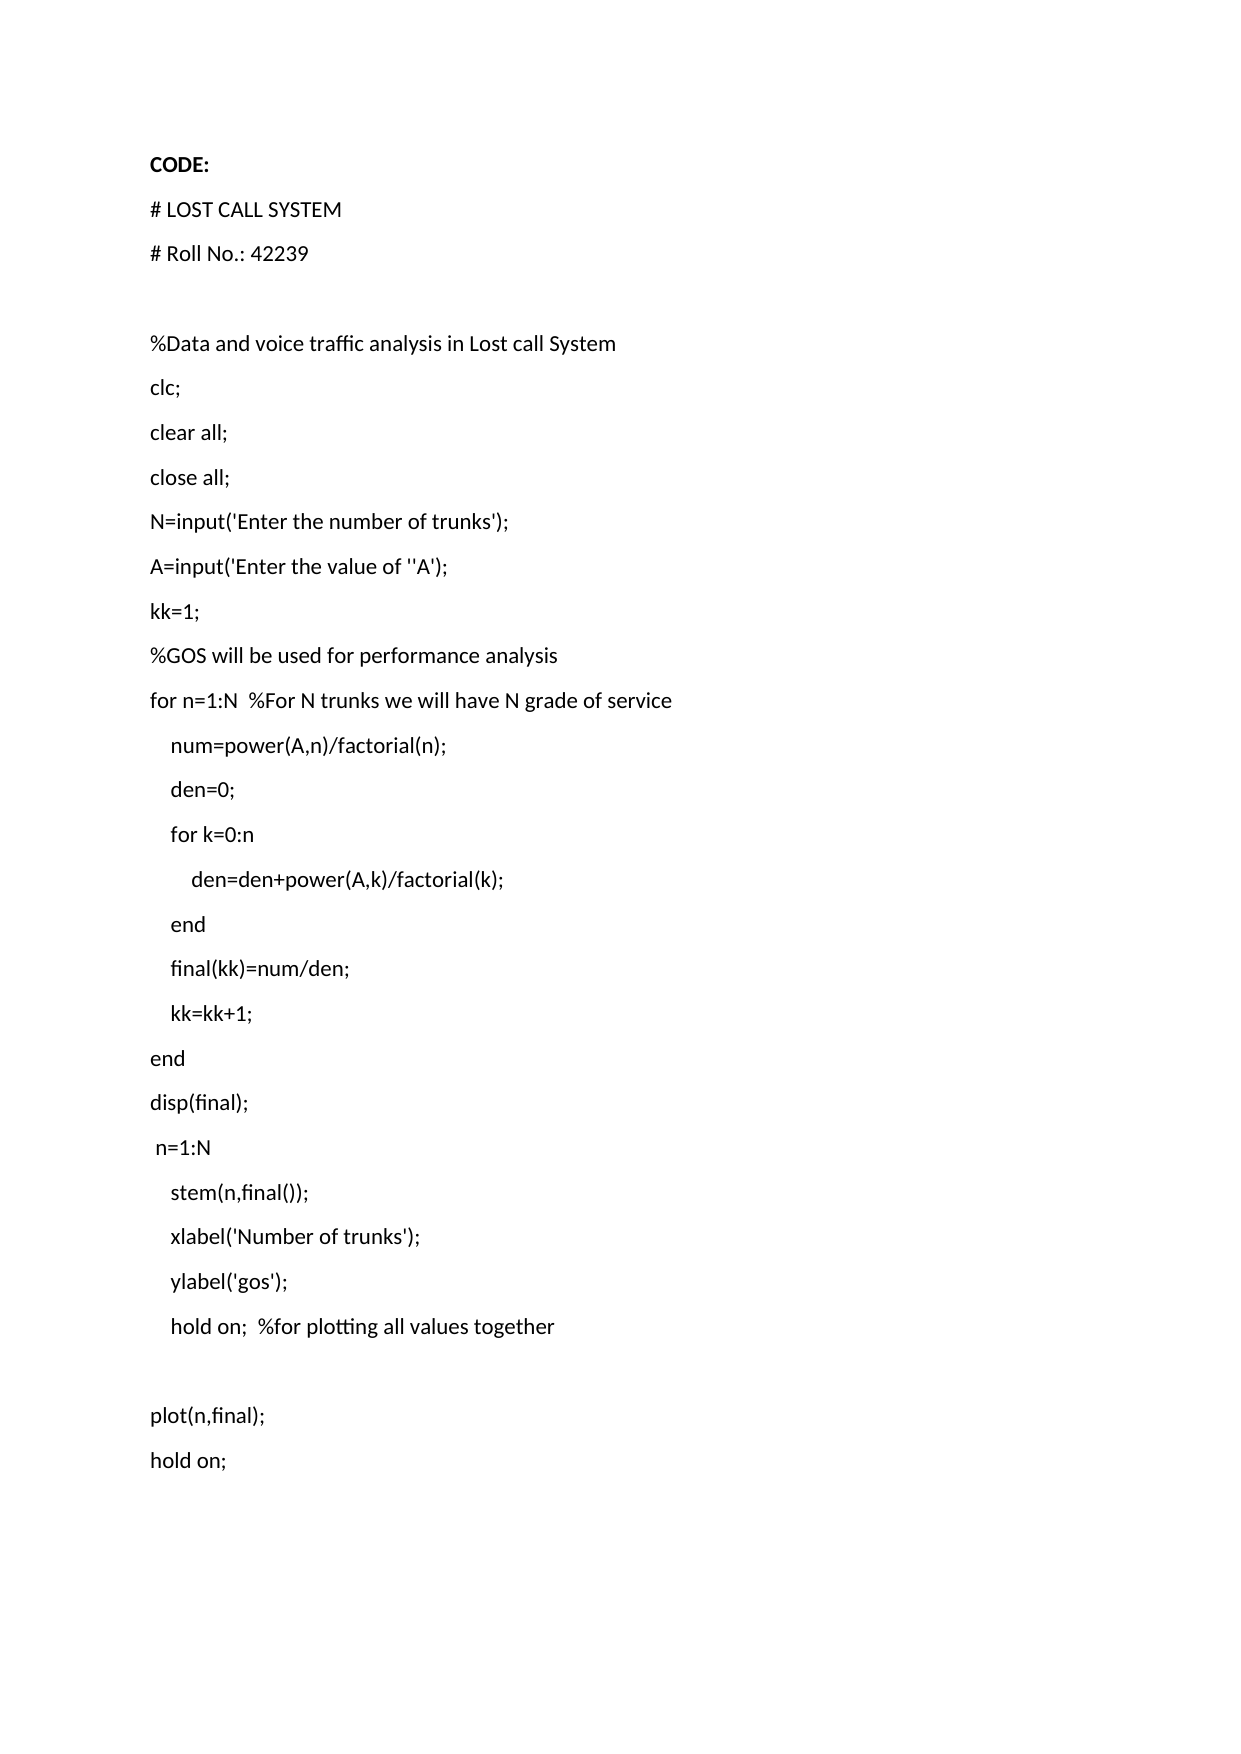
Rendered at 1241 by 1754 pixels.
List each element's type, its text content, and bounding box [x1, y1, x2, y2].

text kk=1; [150, 597, 1090, 625]
text hold on; %for plotting all values together [150, 1312, 1090, 1340]
text clc; [150, 373, 1090, 401]
text plot(n,final); [150, 1401, 1090, 1429]
text A=input('Enter the value of ''A'); [150, 552, 1090, 580]
text final(kk)=num/den; [150, 954, 1090, 982]
text end [150, 1044, 1090, 1072]
text for k=0:n [150, 820, 1090, 848]
text ylabel('gos'); [150, 1267, 1090, 1295]
text N=input('Enter the number of trunks'); [150, 507, 1090, 536]
text n=1:N [150, 1133, 1090, 1161]
text end [150, 910, 1090, 938]
text clear all; [150, 418, 1090, 446]
text %GOS will be used for performance analysis [150, 642, 1090, 669]
text close all; [150, 463, 1090, 491]
text num=power(A,n)/factorial(n); [150, 731, 1090, 759]
text %Data and voice traffic analysis in Lost call System [150, 329, 1090, 357]
text # LOST CALL SYSTEM [150, 195, 1090, 223]
text # Roll No.: 42239 [150, 239, 1090, 267]
text den=den+power(A,k)/factorial(k); [150, 865, 1090, 893]
text stem(n,final()); [150, 1178, 1090, 1206]
text CODE: [150, 150, 1090, 178]
text disp(final); [150, 1088, 1090, 1116]
text xlabel('Number of trunks'); [150, 1222, 1090, 1251]
text den=0; [150, 776, 1090, 804]
text kk=kk+1; [150, 999, 1090, 1027]
text for n=1:N %For N trunks we will have N grade of service [150, 686, 1090, 714]
text hold on; [150, 1446, 1090, 1474]
